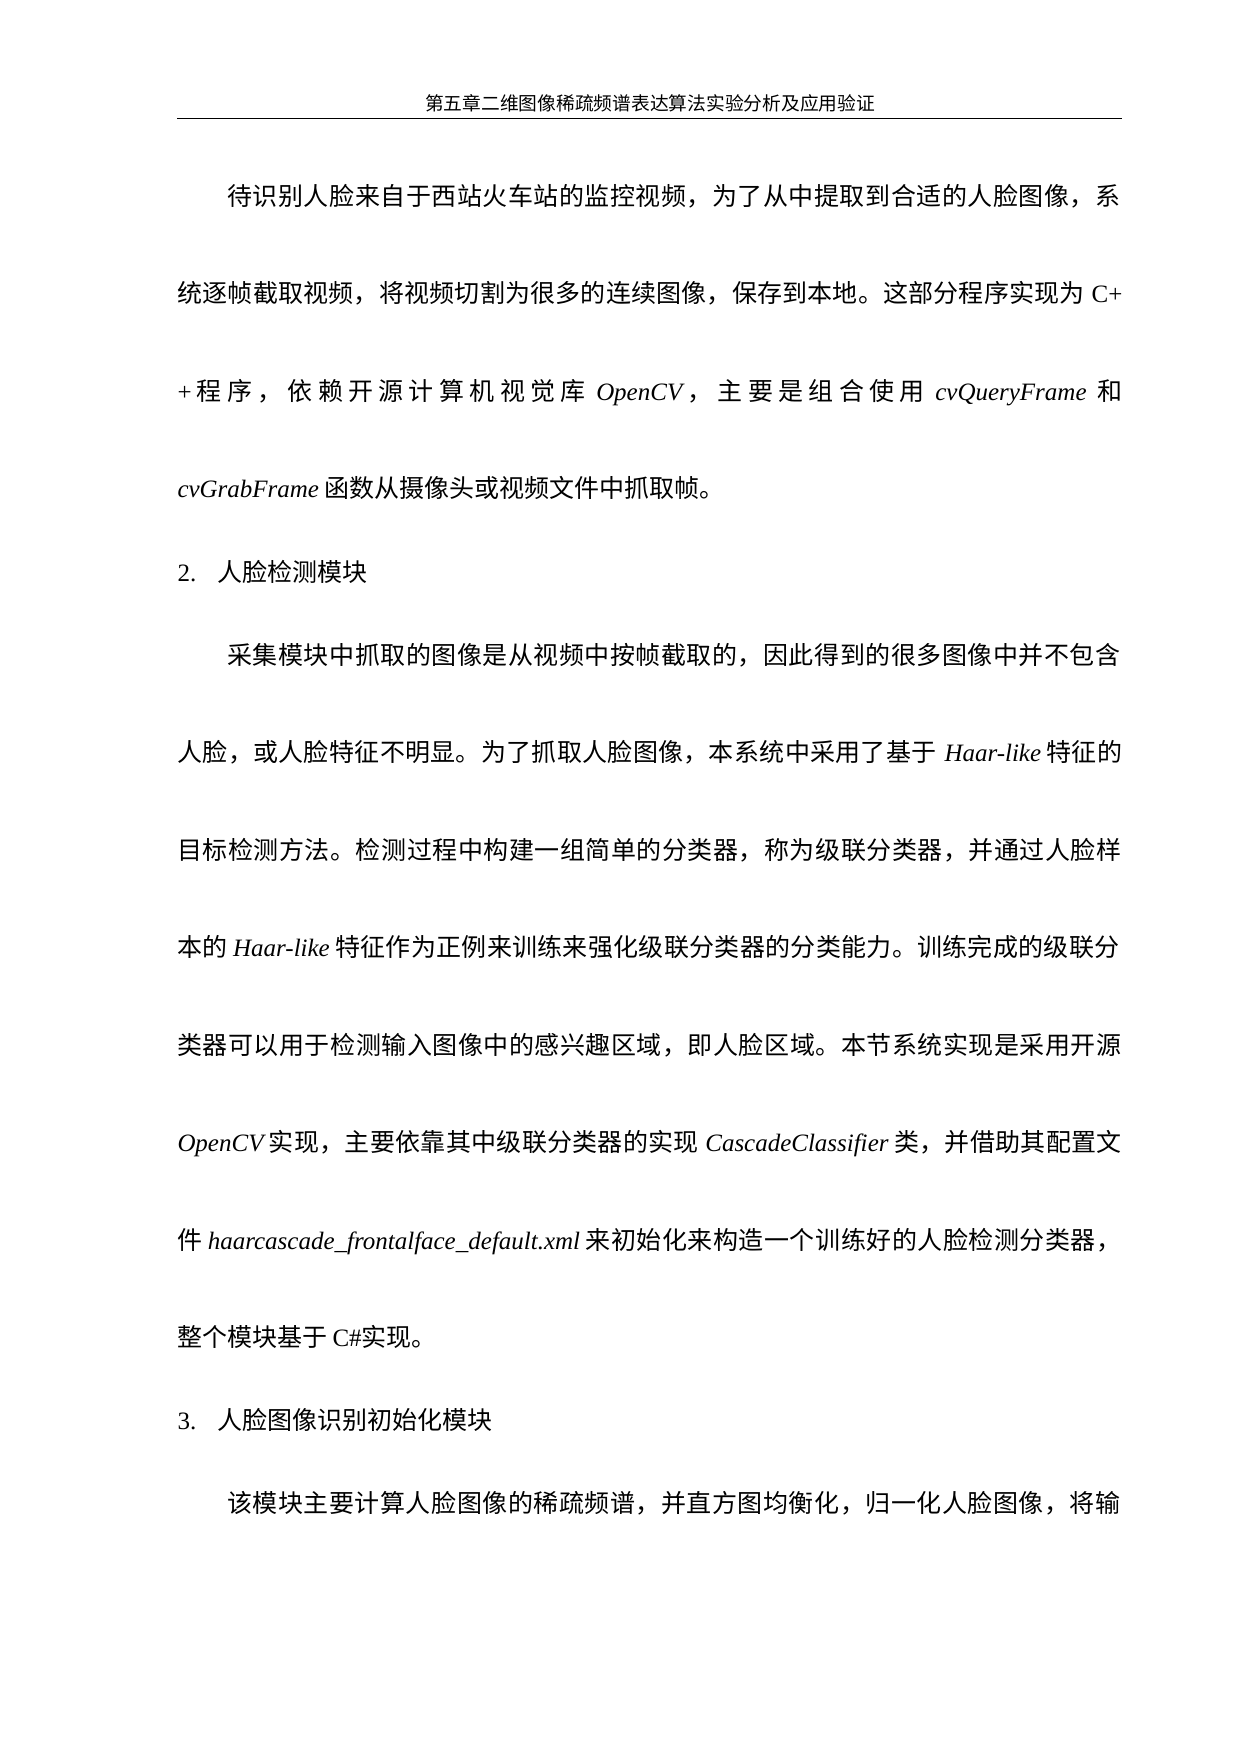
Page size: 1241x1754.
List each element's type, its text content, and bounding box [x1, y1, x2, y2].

list 人脸图像识别初始化模块 [177, 1386, 1122, 1451]
text 待识别人脸来自于西站火车站的监控视频，为了从中提取到合适的人脸图像，系统逐帧截取视频，将视频切割为很多的连续图像，保存到本地。这部分程序实现为C++程序，依赖开源计算机视觉库OpenCV，主要是组合使用cvQueryFrame和cvGrabFrame函数从摄像头或视频文件中抓取帧。 [177, 162, 1122, 519]
text 采集模块中抓取的图像是从视频中按帧截取的，因此得到的很多图像中并不包含人脸，或人脸特征不明显。为了抓取人脸图像，本系统中采用了基于Haar-like特征的目标检测方法。检测过程中构建一组简单的分类器，称为级联分类器，并通过人脸样本的Haar-like特征作为正例来训练来强化级联分类器的分类能力。训练完成的级联分类器可以用于检测输入图像中的感兴趣区域，即人脸区域。本节系统实现是采用开源OpenCV实现，主要依靠其中级联分类器的实现CascadeClassifier类，并借助其配置文件haarcascade_frontalface_default.xml来初始化来构造一个训练好的人脸检测分类器，整个模块基于C#实现。 [177, 621, 1122, 1368]
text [177, 1469, 1122, 1534]
list 人脸检测模块 [177, 538, 1122, 603]
